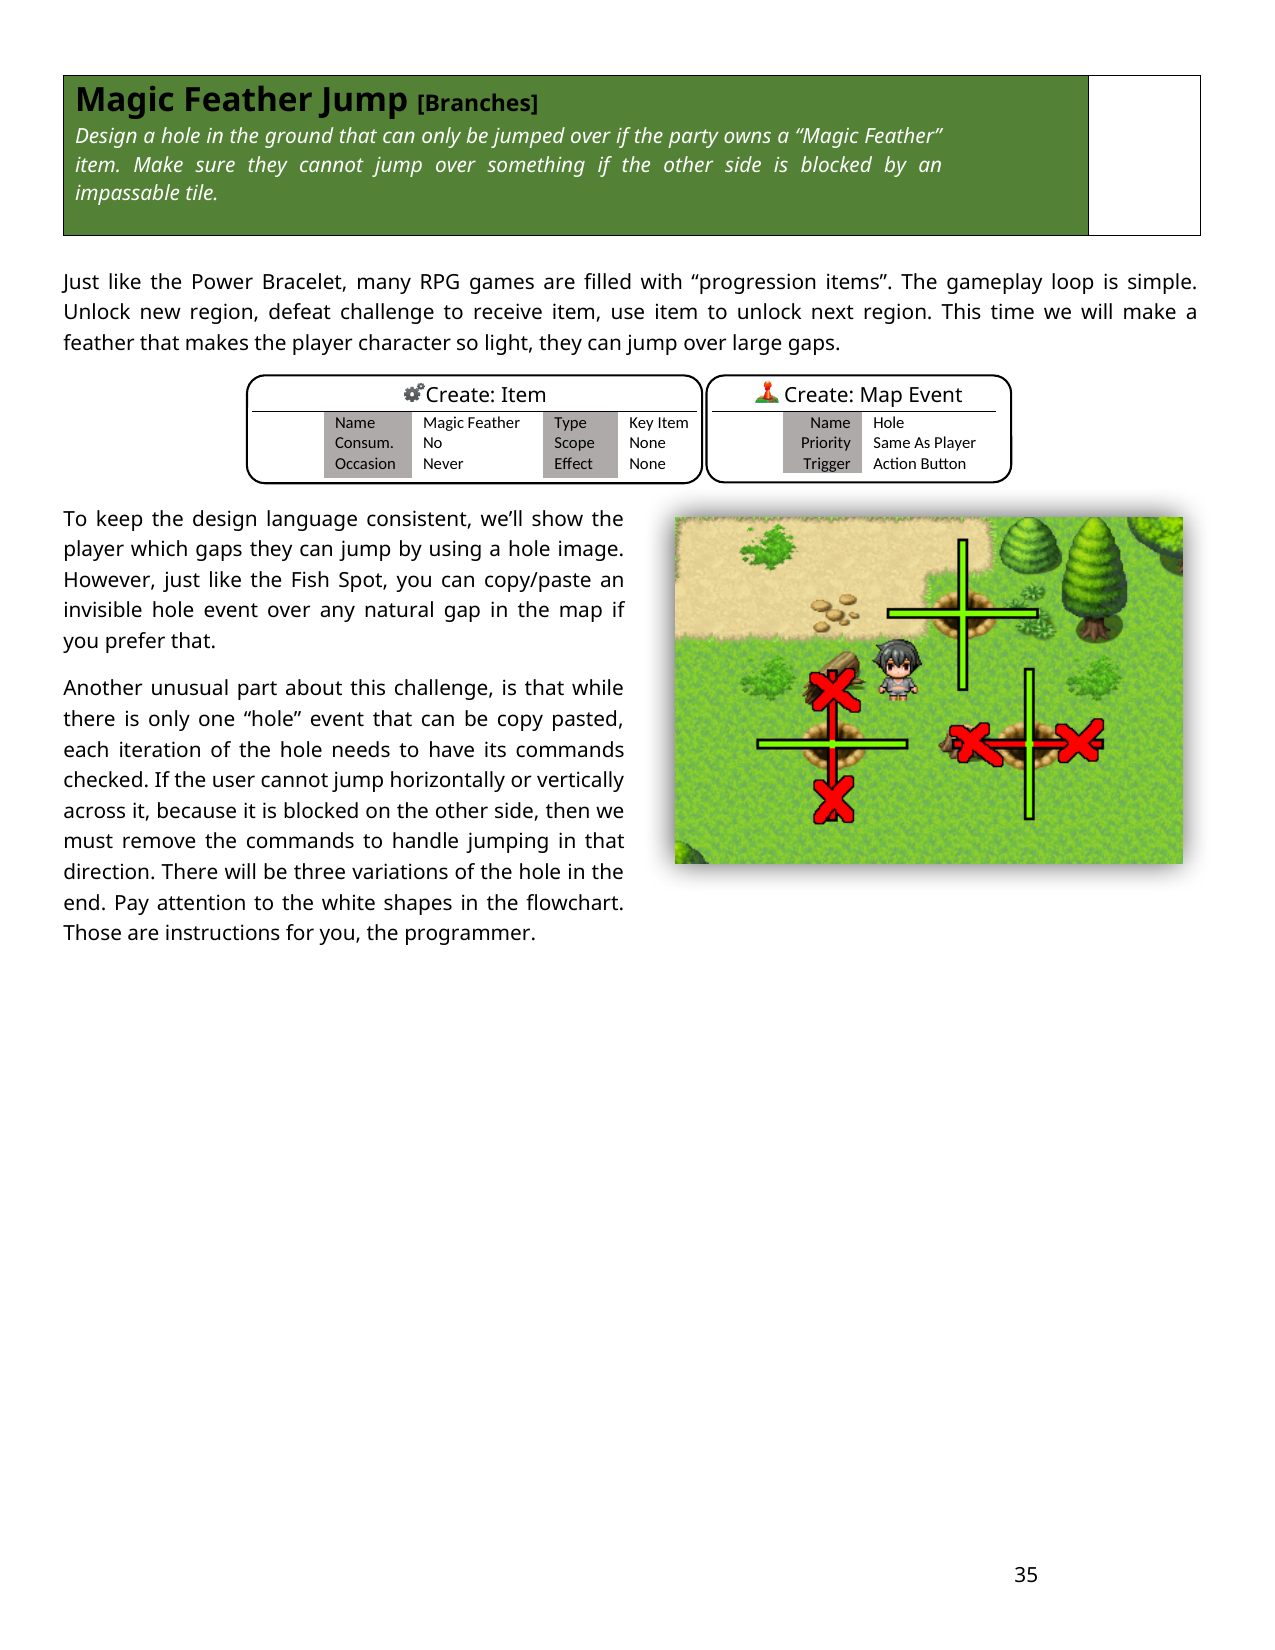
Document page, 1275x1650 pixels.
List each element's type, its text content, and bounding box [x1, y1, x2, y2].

text Just like the Power Bracelet, many RPG games are filled with “progression items”. The gameplay loop is simple. Unlock new region, defeat challenge to receive item, use item to unlock next region. This time we will make a feather that makes the player character so light, they can jump over large gaps. [63, 267, 1200, 357]
picture [675, 517, 1183, 864]
picture [755, 381, 779, 403]
table_header [1089, 76, 1200, 235]
picture [402, 381, 426, 403]
text Another unusual part about this challenge, is that while there is only one “hole” event that can be copy pasted, each iteration of the hole needs to have its commands checked. If the user cannot jump horizontally or vertically across it, because it is blocked on the other side, then we must remove the commands to handle jumping in that direction. There will be three variations of the hole in the end. Pay attention to the white shapes in the flowchart. Those are instructions for you, the programmer. [63, 673, 1200, 947]
text To keep the design language consistent, we’ll show the player which gaps they can jump by using a hole image. However, just like the Fish Spot, you can copy/paste an invisible hole event over any natural gap in the map if you prefer that. [63, 504, 662, 655]
table_header Magic Feather Jump [Branches] Design a hole in the ground that can only be jumped over if the party owns a “Magic Feather” item. Make sure they cannot jump over something if the other side is blocked by an impassable tile. [64, 76, 1088, 235]
